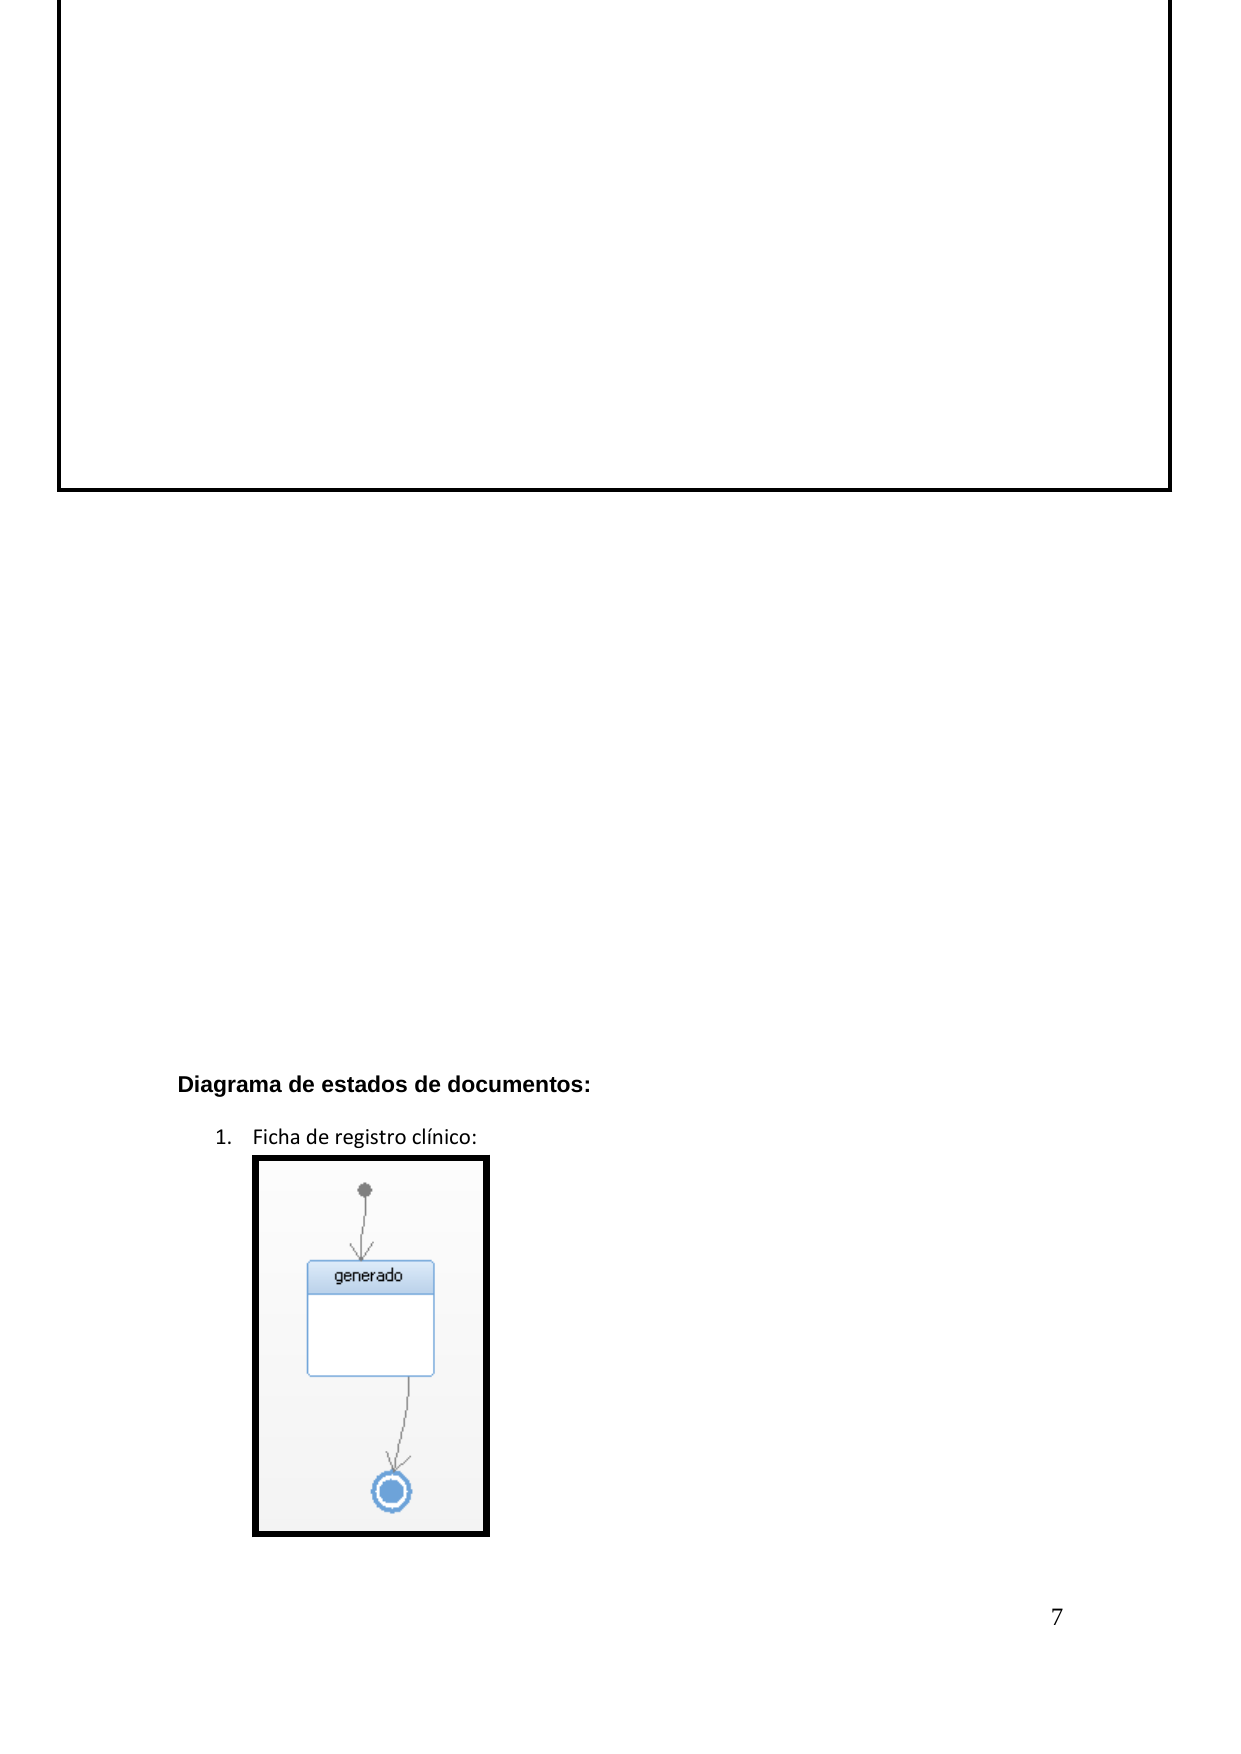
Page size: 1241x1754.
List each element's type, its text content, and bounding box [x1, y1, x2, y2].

picture [259, 1161, 483, 1531]
text Diagrama de estados de documentos: [177, 1071, 1063, 1098]
list Ficha de registro clínico: [215, 1122, 1063, 1150]
